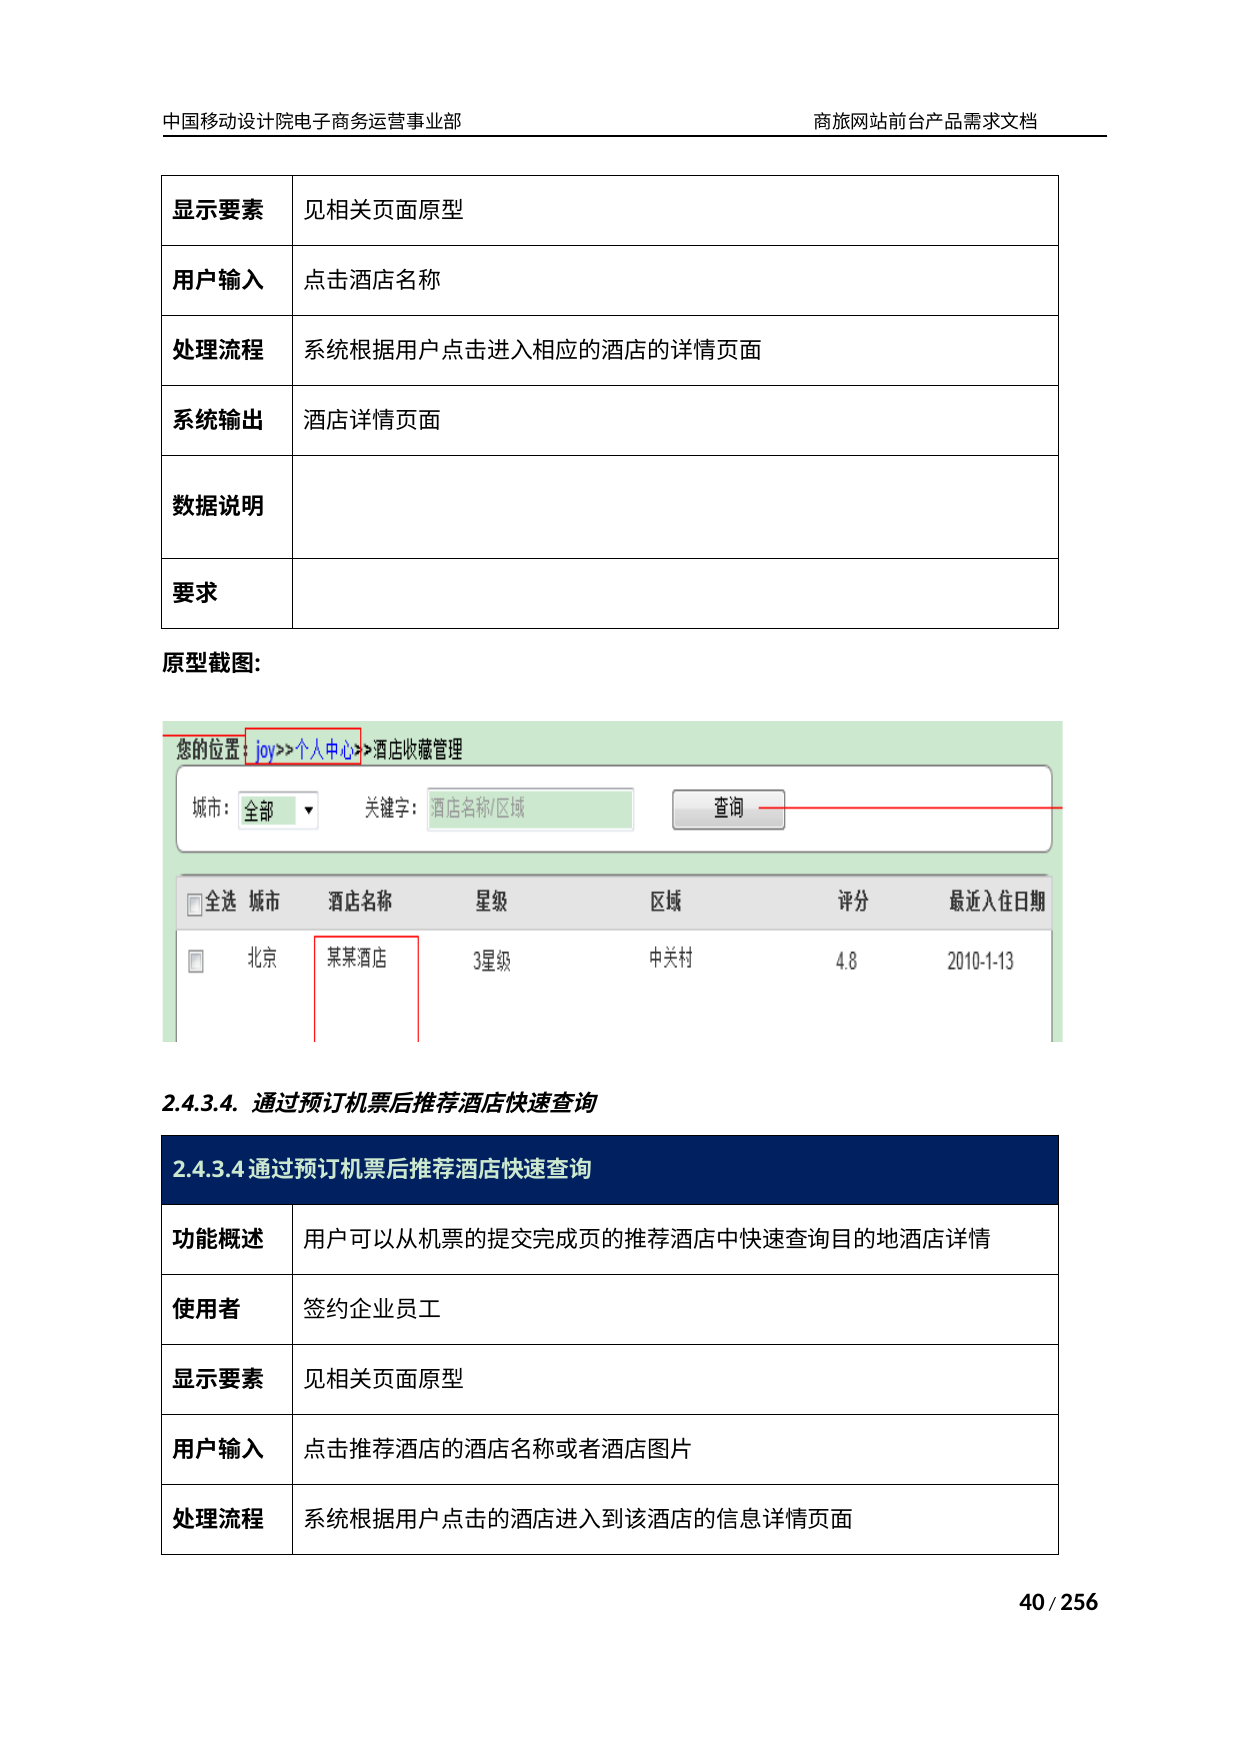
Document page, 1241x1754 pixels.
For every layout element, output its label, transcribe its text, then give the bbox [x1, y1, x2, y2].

table_cell [293, 559, 1058, 628]
table_cell 用户输入 [162, 1415, 292, 1484]
table_cell [293, 456, 1058, 558]
table_cell 签约企业员工 [293, 1275, 1058, 1344]
table_cell 使用者 [162, 1275, 292, 1344]
table_cell 显示要素 [162, 176, 292, 245]
picture [162, 721, 1063, 1042]
table_cell 处理流程 [162, 316, 292, 385]
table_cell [293, 1485, 1058, 1554]
table_cell 点击推荐酒店的酒店名称或者酒店图片 [293, 1415, 1058, 1484]
table_cell 用户可以从机票的提交完成页的推荐酒店中快速查询目的地酒店详情 [293, 1205, 1058, 1274]
table_cell 功能概述 [162, 1205, 292, 1274]
text 原型截图: [162, 629, 1107, 694]
table_cell 酒店详情页面 [293, 386, 1058, 454]
table_cell 数据说明 [162, 456, 292, 558]
table_cell 处理流程 [162, 1485, 292, 1554]
table_cell 显示要素 [162, 1345, 292, 1414]
table_cell 点击酒店名称 [293, 246, 1058, 315]
table_header 2.4.3.4通过预订机票后推荐酒店快速查询 [162, 1136, 1058, 1204]
table_cell 用户输入 [162, 246, 292, 315]
table_cell 要求 [162, 559, 292, 628]
table_cell 见相关页面原型 [293, 1345, 1058, 1414]
table_cell 见相关页面原型 [293, 176, 1058, 245]
subtitle 通过预订机票后推荐酒店快速查询 [162, 1069, 1107, 1134]
table_cell 系统根据用户点击进入相应的酒店的详情页面 [293, 316, 1058, 385]
table_cell 系统输出 [162, 386, 292, 454]
